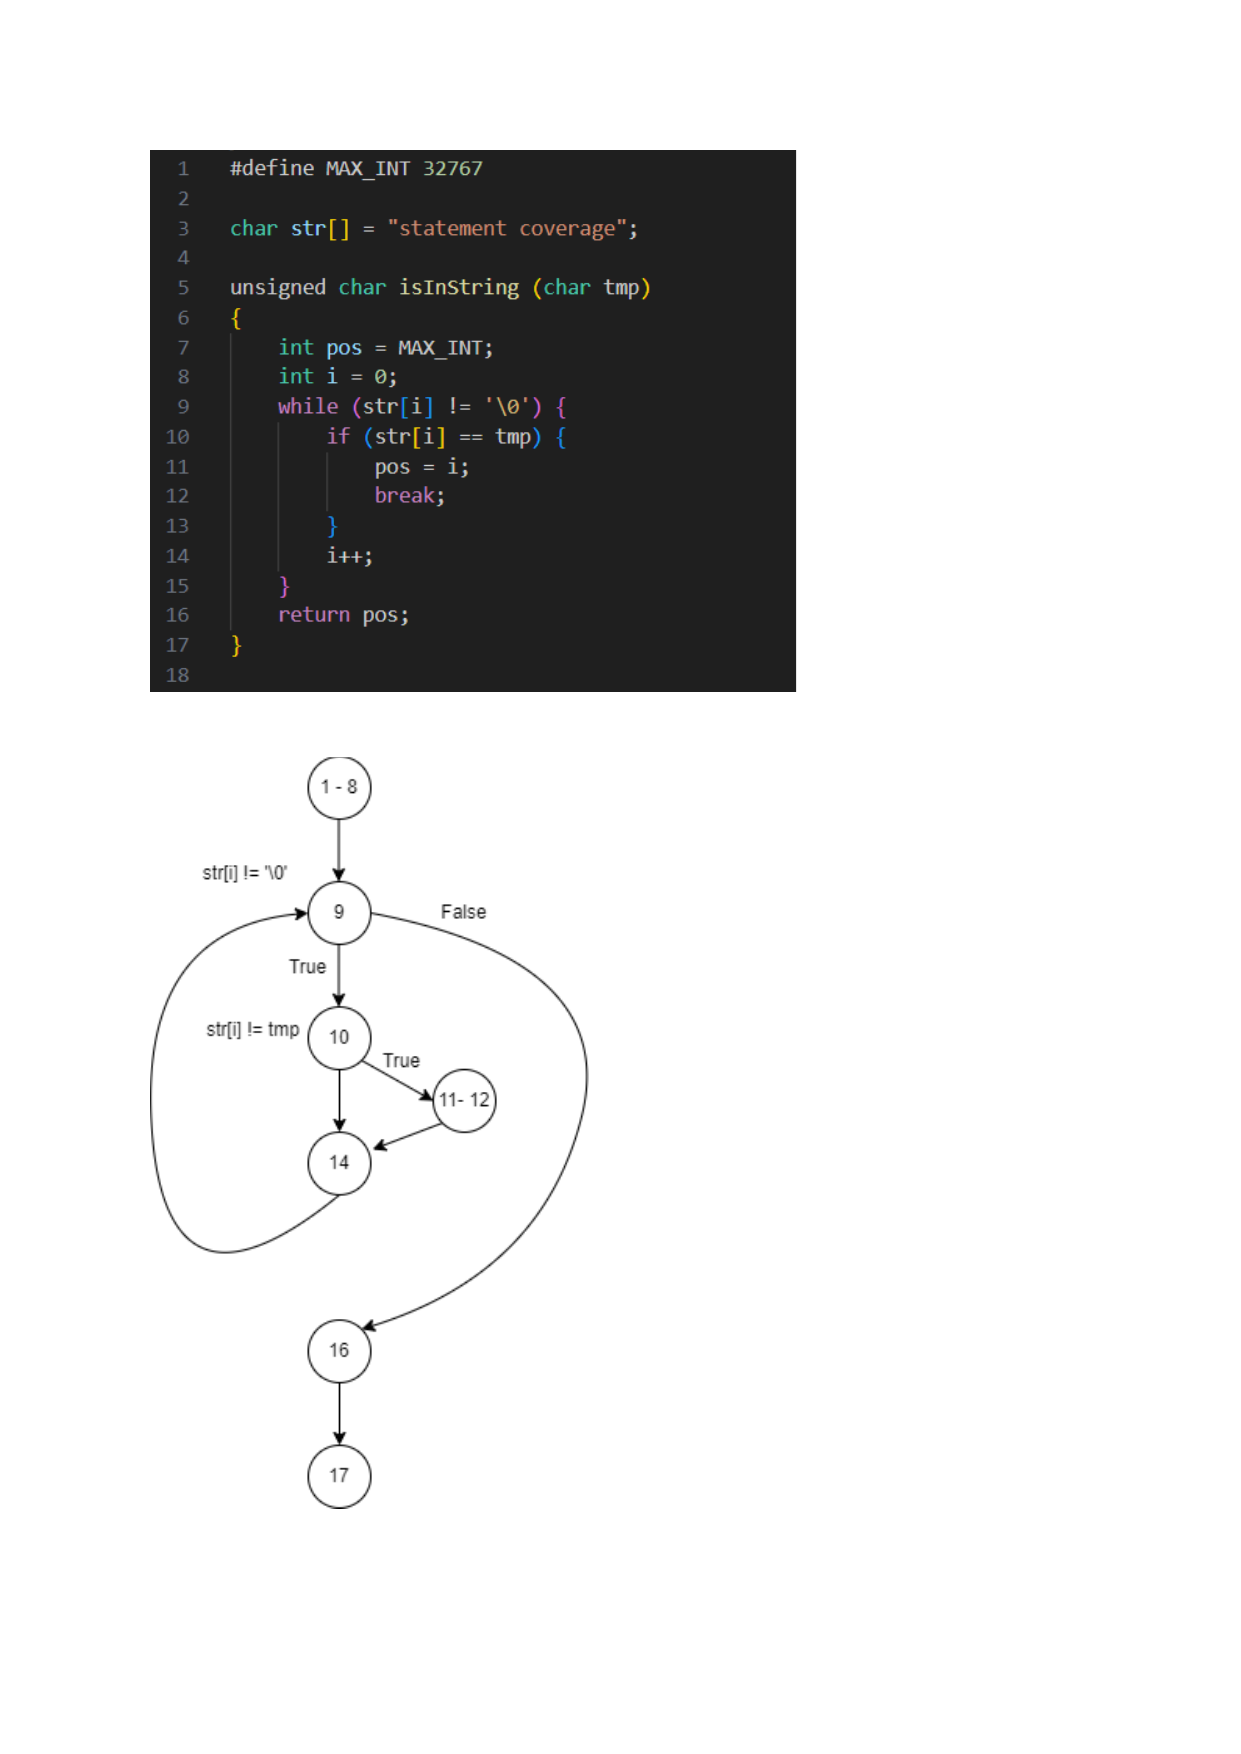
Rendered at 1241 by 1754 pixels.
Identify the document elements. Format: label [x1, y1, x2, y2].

picture [150, 757, 589, 1509]
picture [150, 150, 797, 692]
